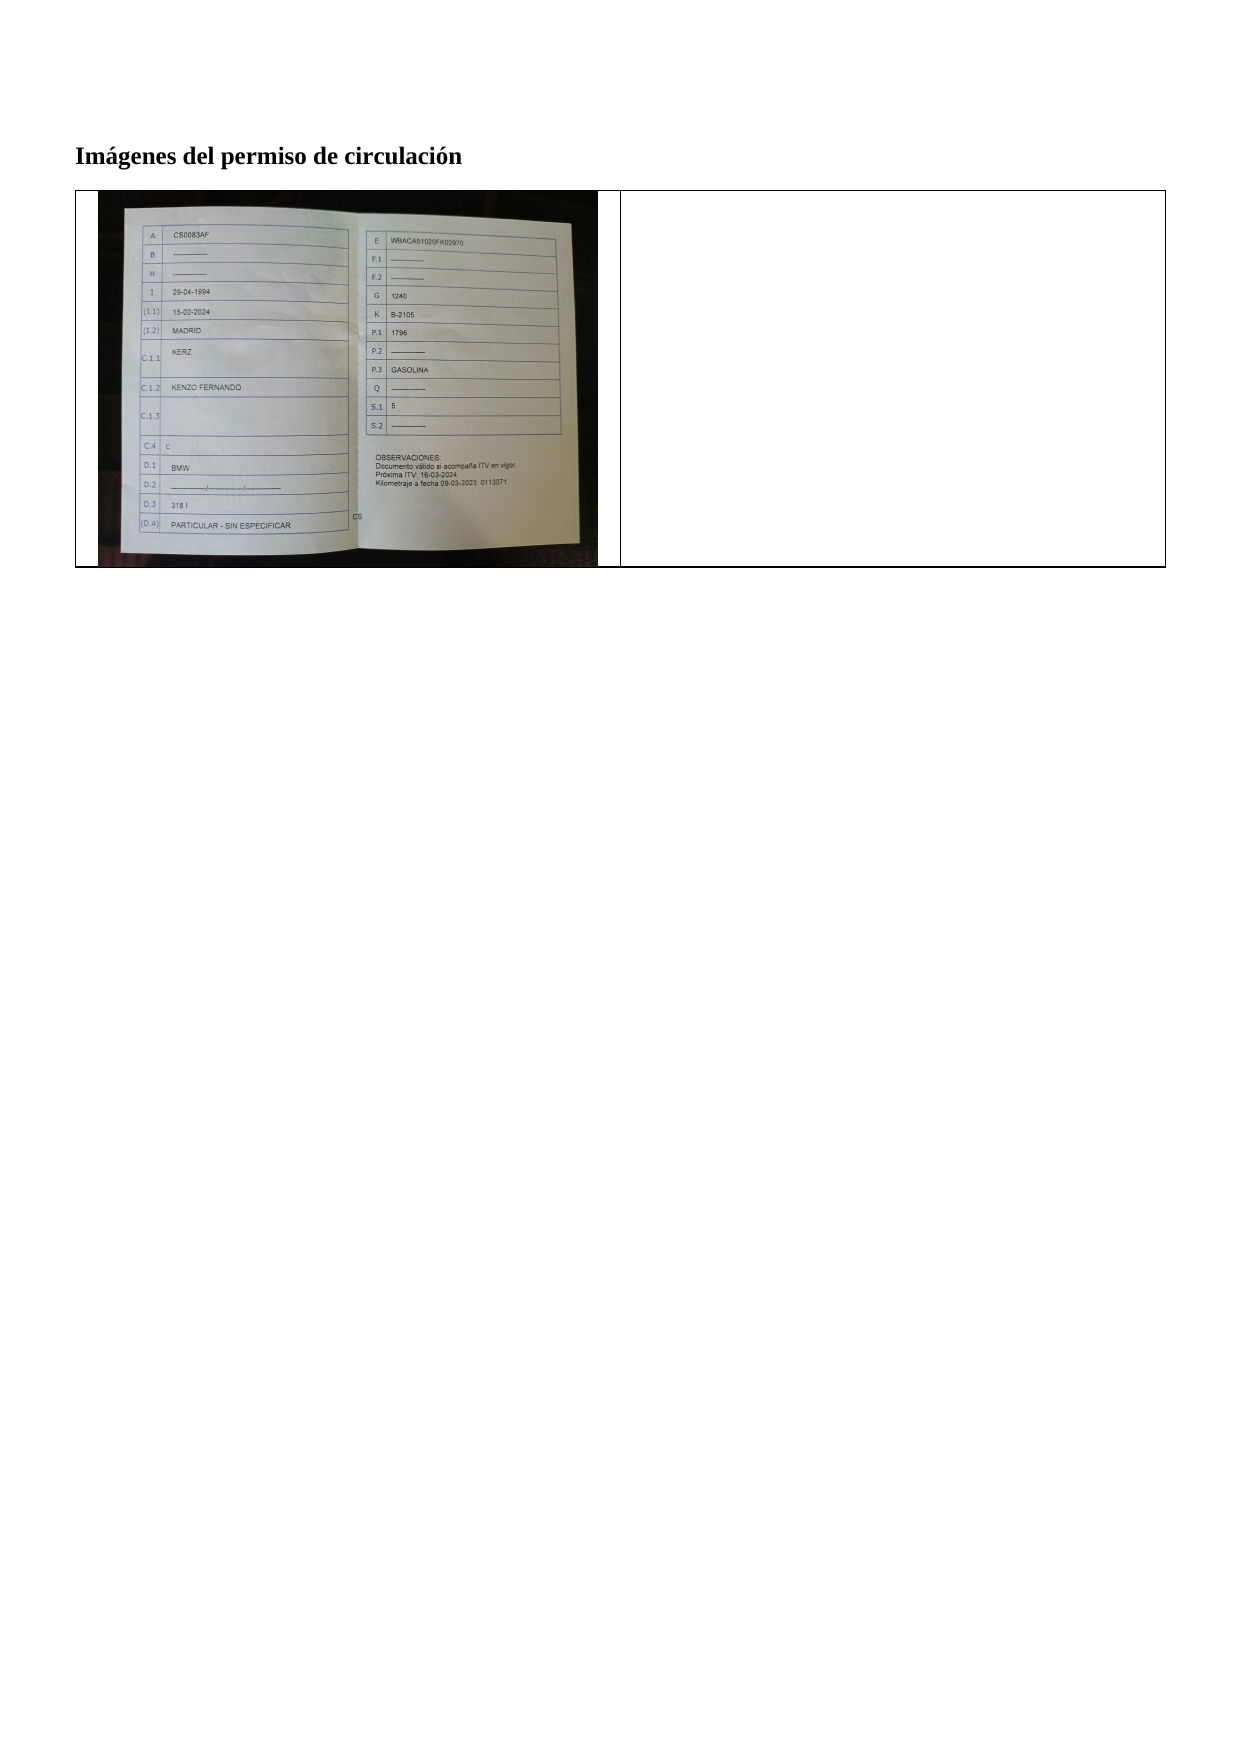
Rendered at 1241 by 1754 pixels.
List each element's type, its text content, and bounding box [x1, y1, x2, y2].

picture [98, 191, 598, 567]
table_header [598, 191, 620, 566]
table_header [76, 191, 98, 566]
table_header [621, 191, 1165, 566]
text Imágenes del permiso de circulación [75, 141, 1165, 169]
